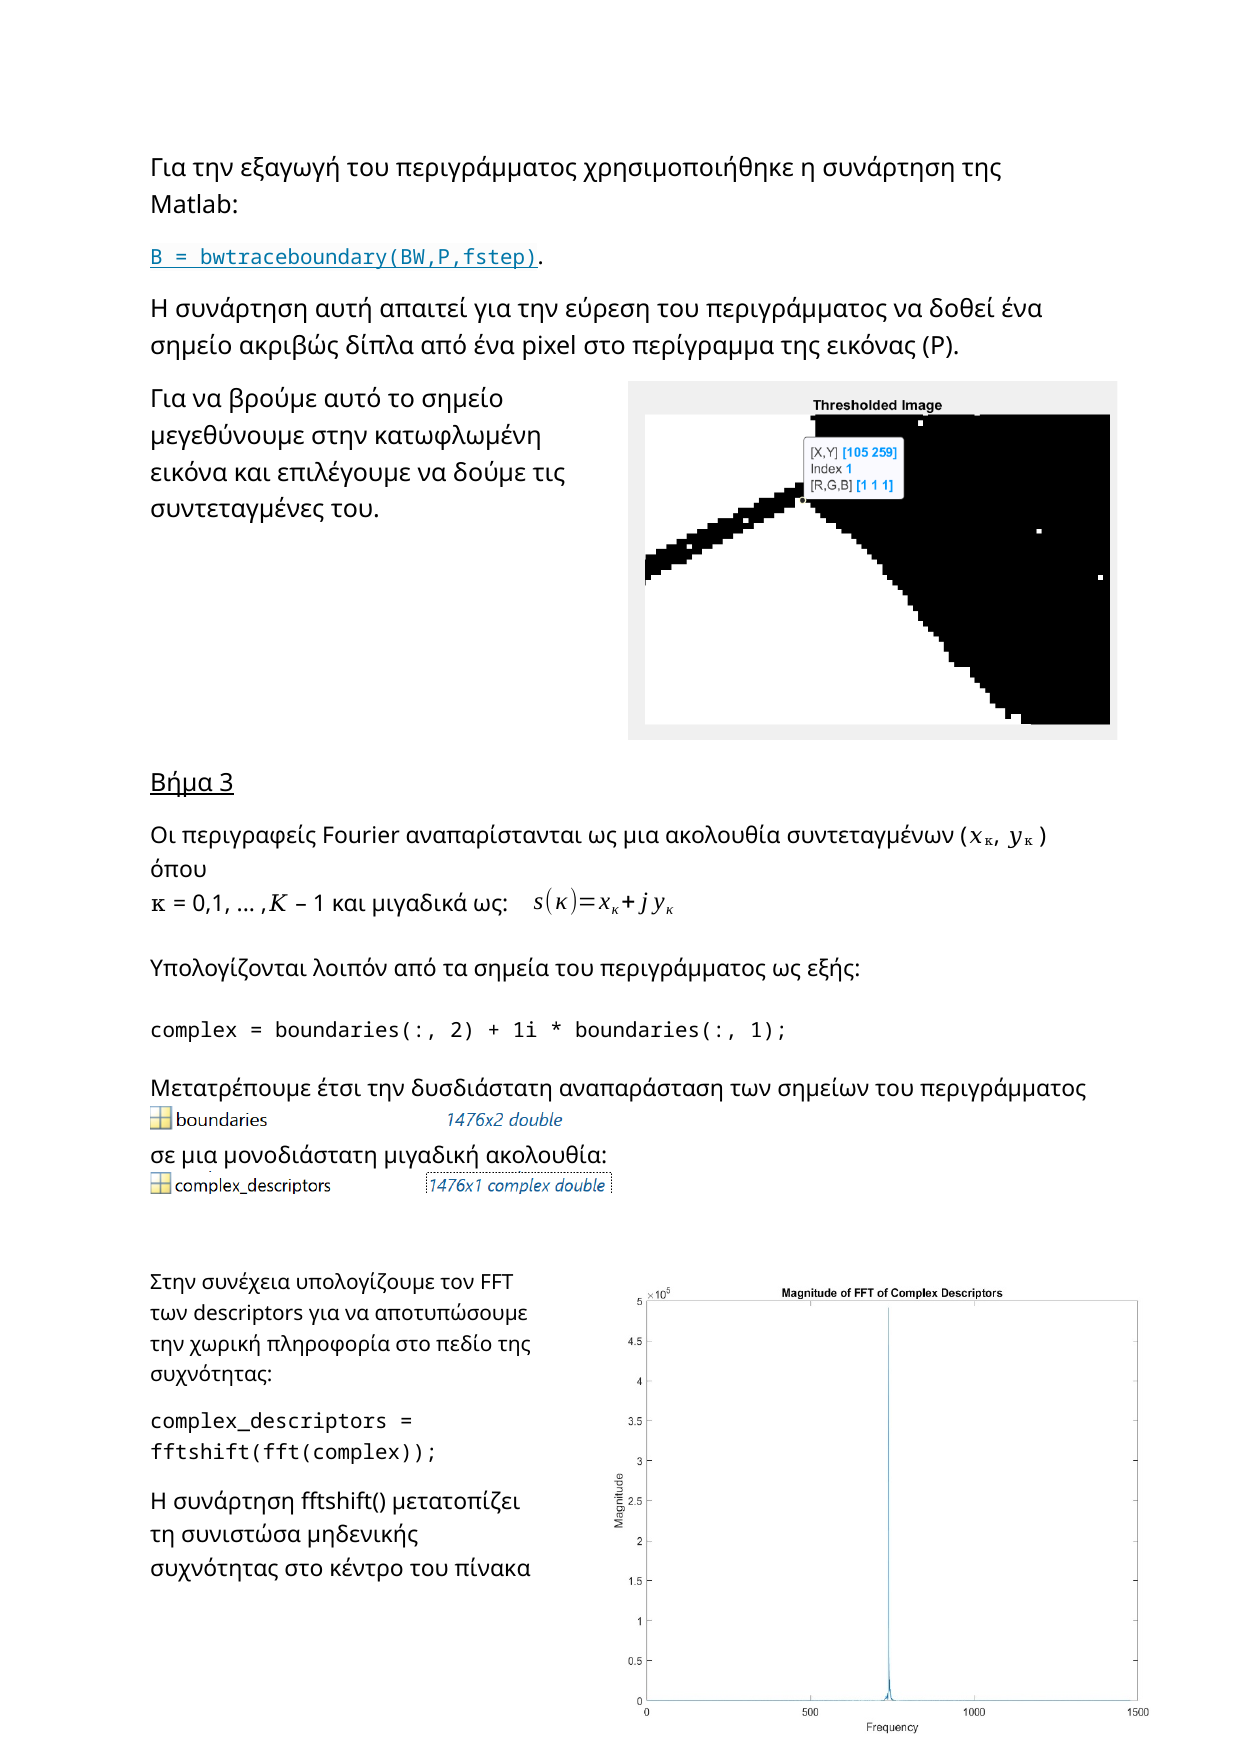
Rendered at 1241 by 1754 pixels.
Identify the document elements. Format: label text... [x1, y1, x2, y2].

picture [150, 1171, 613, 1194]
text Στην συνέχεια υπολογίζουμε τον FFT των descriptors για να αποτυπώσουμε την χωρική πληροφορία στο πεδίο της συχνότητας: [150, 1267, 564, 1388]
text Υπολογίζονται λοιπόν από τα σημεία του περιγράμματος ως εξής: [150, 952, 1090, 983]
text κ = 0,1, ... ,𝐾 – 1 και μιγαδικά ως: [150, 887, 1090, 918]
text Οι περιγραφείς Fourier αναπαρίστανται ως μια ακολουθία συντεταγμένων (𝑥κ, 𝑦κ ) όπου [150, 819, 1090, 884]
text Βήμα 3 [150, 764, 1090, 798]
text Για να βρούμε αυτό το σημείο μεγεθύνουμε στην κατωφλωμένη εικόνα και επιλέγουμε να δούμε τις συντεταγμένες του. [150, 381, 626, 525]
text B = bwtraceboundary(BW,P,fstep). [150, 240, 1090, 271]
picture [626, 381, 1117, 738]
text σε μια μονοδιάστατη μιγαδική ακολουθία: [150, 1139, 1090, 1170]
picture [150, 1106, 566, 1130]
text complex = boundaries(:, 2) + 1i * boundaries(:, 1); [150, 1015, 1090, 1043]
picture [564, 1265, 1196, 1753]
text complex_descriptors = fftshift(fft(complex)); [150, 1407, 564, 1466]
text Για την εξαγωγή του περιγράμματος χρησιμοποιήθηκε η συνάρτηση της Matlab: [150, 150, 1090, 221]
text Μετατρέπουμε έτσι την δυσδιάστατη αναπαράσταση των σημείων του περιγράμματος [150, 1072, 1090, 1137]
text Η συνάρτηση αυτή απαιτεί για την εύρεση του περιγράμματος να δοθεί ένα σημείο ακριβώς δίπλα από ένα pixel στο περίγραμμα της εικόνας (P). [150, 291, 1090, 361]
